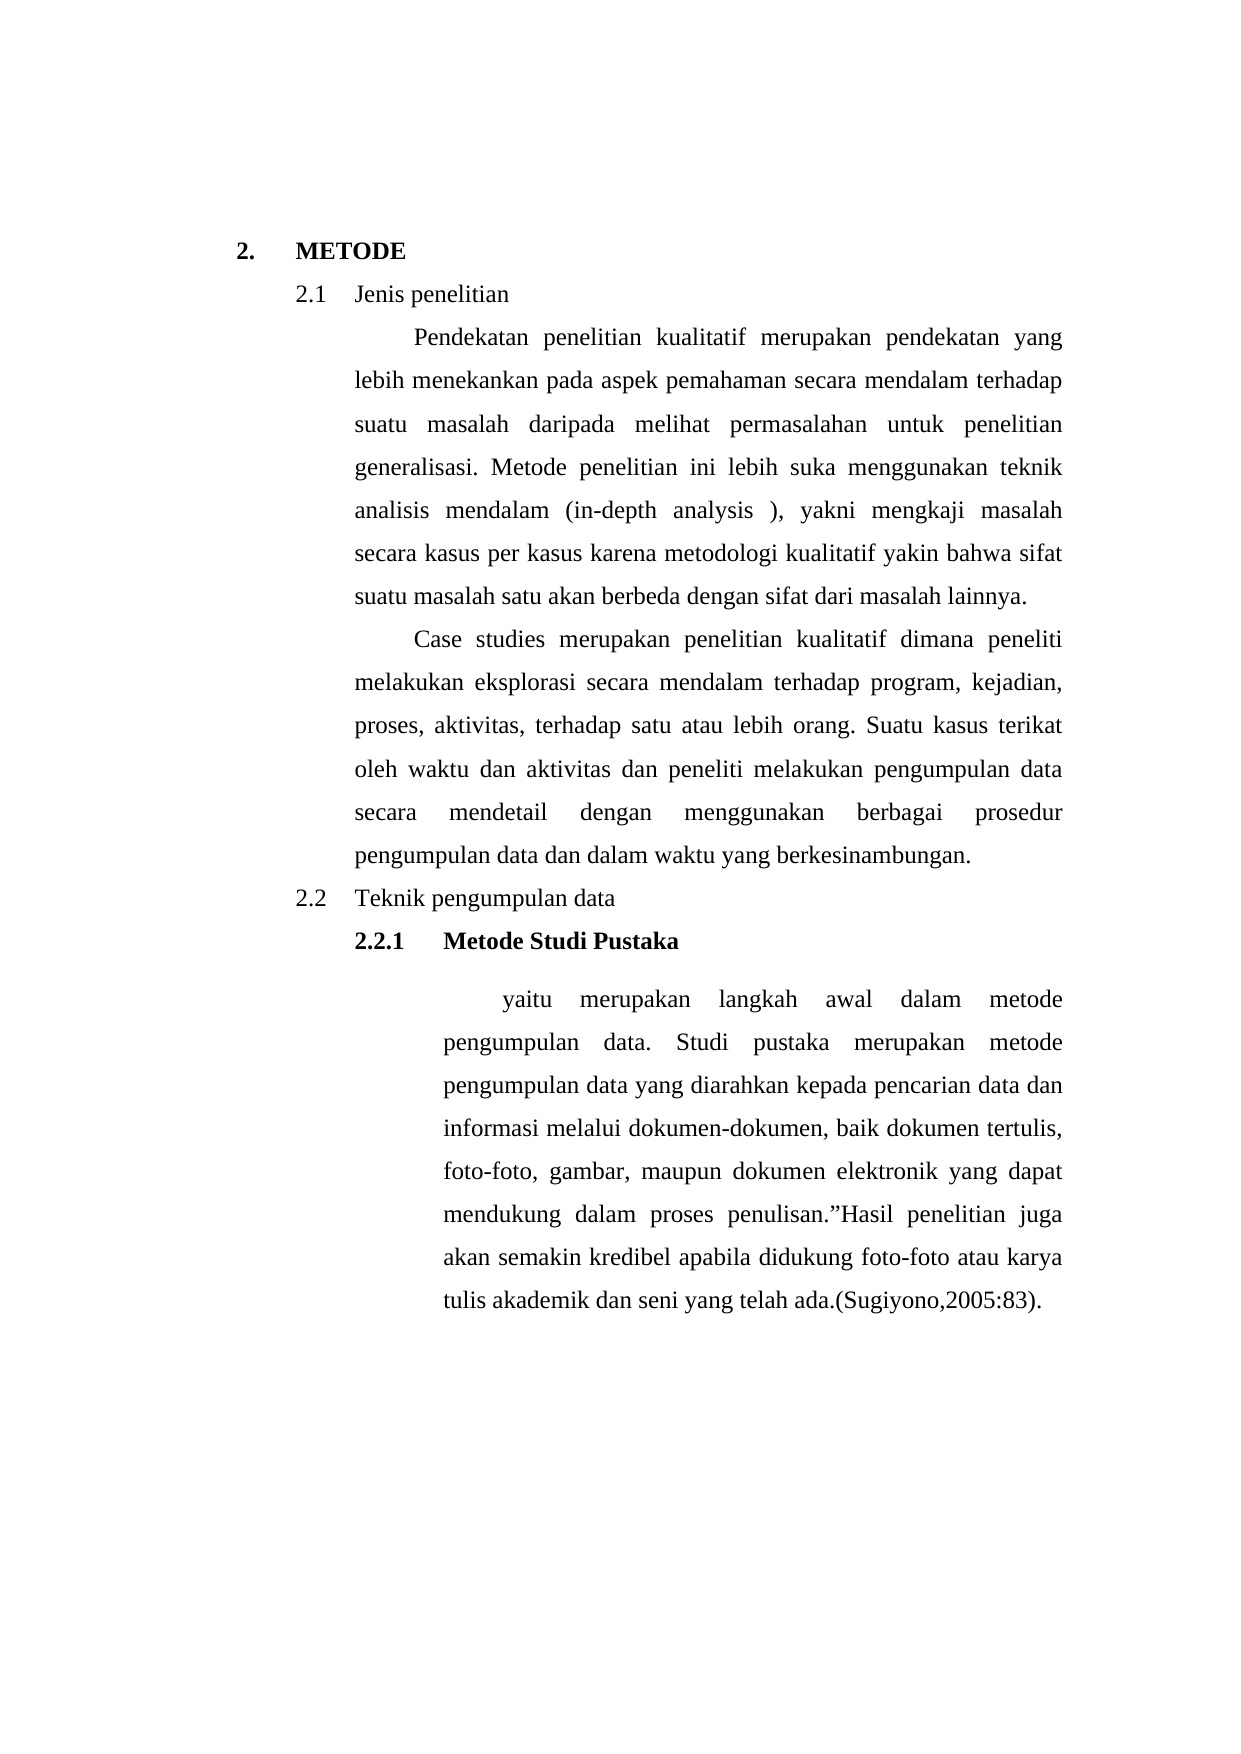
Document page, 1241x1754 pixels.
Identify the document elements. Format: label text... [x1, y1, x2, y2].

list Jenis penelitian [295, 279, 1063, 308]
text Pendekatan penelitian kualitatif merupakan pendekatan yang lebih menekankan pada aspek pemahaman secara mendalam terhadap suatu masalah daripada melihat permasalahan untuk penelitian generalisasi. Metode penelitian ini lebih suka menggunakan teknik analisis mendalam (in-depth analysis ), yakni mengkaji masalah secara kasus per kasus karena metodologi kualitatif yakin bahwa sifat suatu masalah satu akan berbeda dengan sifat dari masalah lainnya. [354, 322, 1063, 610]
list METODE [236, 236, 1063, 265]
list yaitu merupakan langkah awal dalam metode pengumpulan data. Studi pustaka merupakan metode pengumpulan data yang diarahkan kepada pencarian data dan informasi melalui dokumen-dokumen, baik dokumen tertulis, foto-foto, gambar, maupun dokumen elektronik yang dapat mendukung dalam proses penulisan.”Hasil penelitian juga akan semakin kredibel apabila didukung foto-foto atau karya tulis akademik dan seni yang telah ada.(Sugiyono,2005:83). [443, 984, 1063, 1314]
list Metode Studi Pustaka [354, 926, 1063, 955]
list Teknik pengumpulan data [295, 883, 1063, 912]
text Case studies merupakan penelitian kualitatif dimana peneliti melakukan eksplorasi secara mendalam terhadap program, kejadian, proses, aktivitas, terhadap satu atau lebih orang. Suatu kasus terikat oleh waktu dan aktivitas dan peneliti melakukan pengumpulan data secara mendetail dengan menggunakan berbagai prosedur pengumpulan data dan dalam waktu yang berkesinambungan. [354, 624, 1063, 869]
